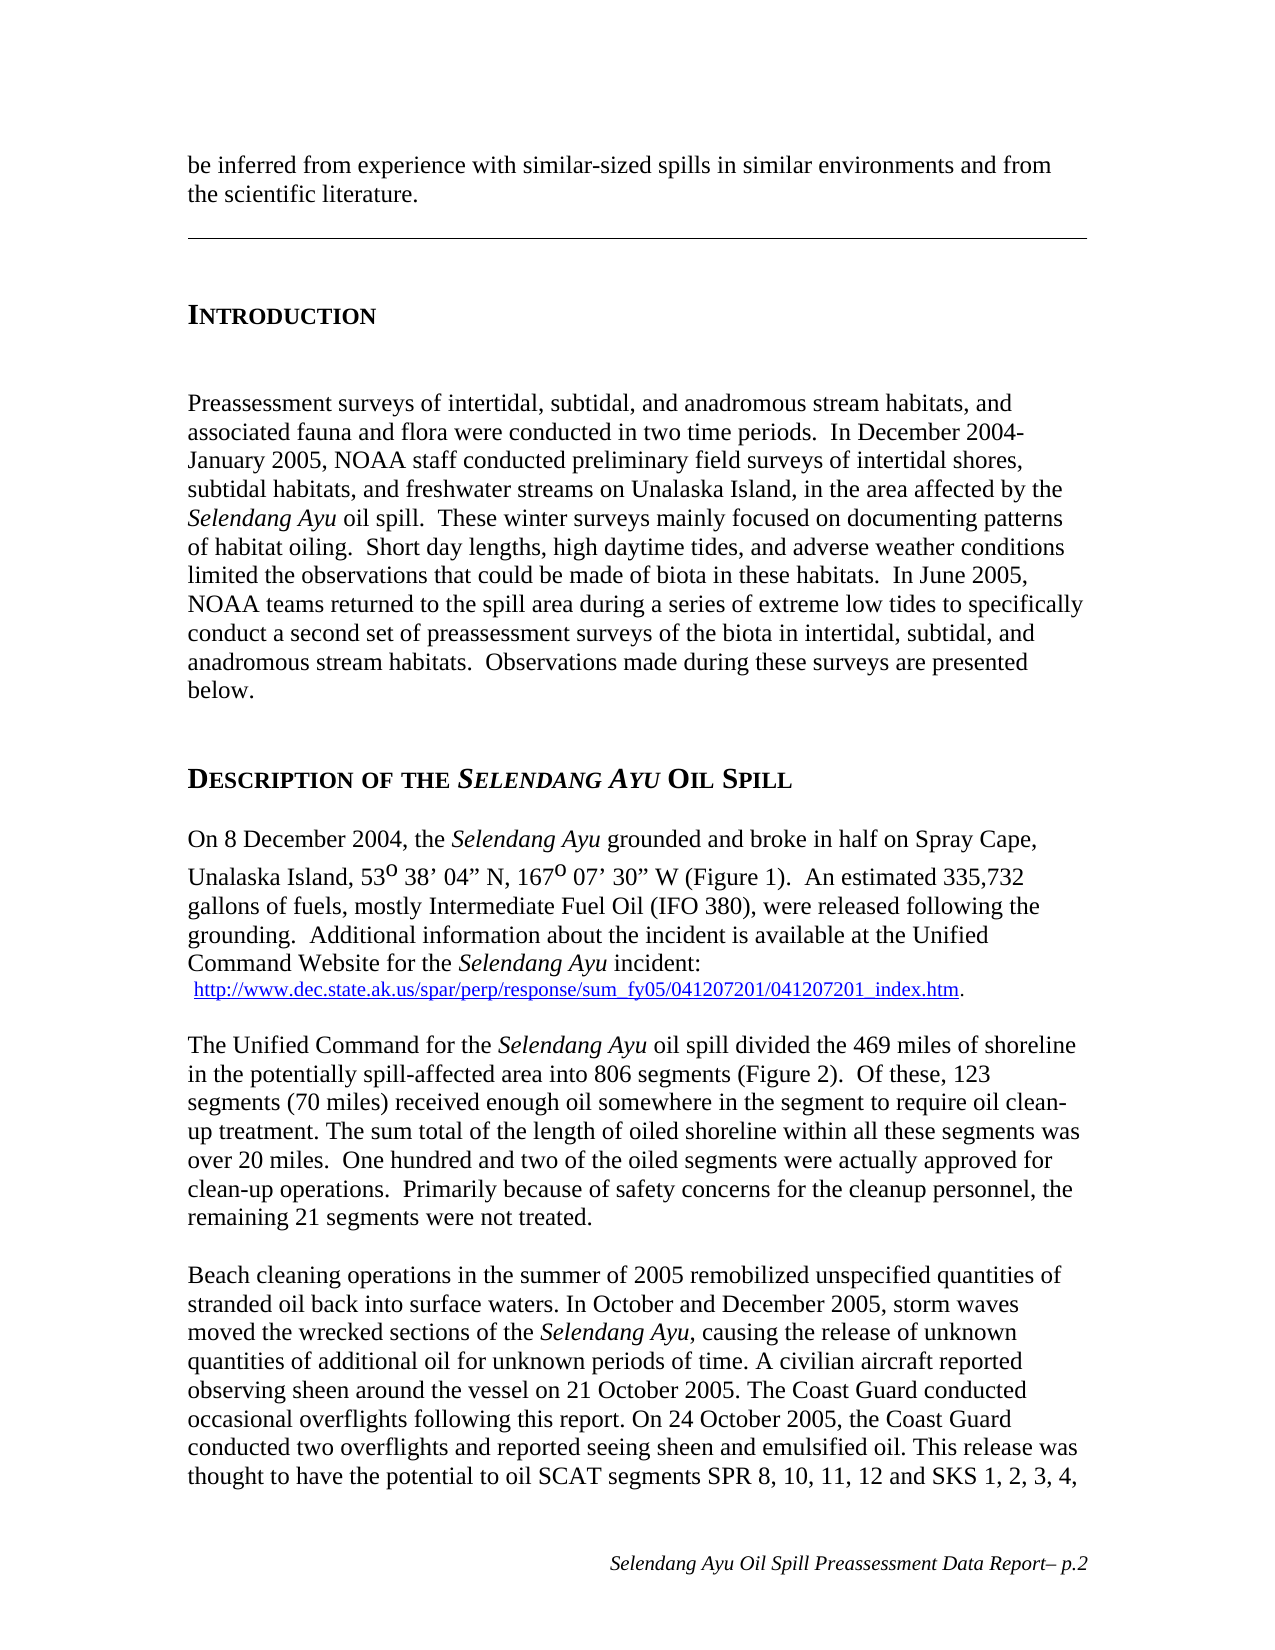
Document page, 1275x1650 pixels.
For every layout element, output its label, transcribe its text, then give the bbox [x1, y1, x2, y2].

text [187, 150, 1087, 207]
text http://www.dec.state.ak.us/spar/perp/response/sum_fy05/041207201/041207201_index.htm. [187, 977, 1087, 1001]
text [187, 1260, 1087, 1490]
text Preassessment surveys of intertidal, subtidal, and anadromous stream habitats, and associated fauna and flora were conducted in two time periods. In December 2004-January 2005, NOAA staff conducted preliminary field surveys of intertidal shores, subtidal habitats, and freshwater streams on , in the area affected by the Selendang Ayu oil spill. These winter surveys mainly focused on documenting patterns of habitat oiling. Short day lengths, high daytime tides, and adverse weather conditions limited the observations that could be made of biota in these habitats. In June 2005, NOAA teams returned to the spill area during a series of extreme low tides to specifically conduct a second set of preassessment surveys of the biota in intertidal, subtidal, and anadromous stream habitats. Observations made during these surveys are presented below. [187, 388, 1087, 704]
text Description of the Selendang Ayu Oil Spill [187, 762, 1087, 795]
text The Unified Command for the Selendang Ayu oil spill divided the 469 miles of shoreline in the potentially spill-affected area into 806 segments (Figure 2). Of these, 123 segments (70 miles) received enough oil somewhere in the segment to require oil clean-up treatment. The sum total of the length of oiled shoreline within all these segments was over 20 miles. One hundred and two of the oiled segments were actually approved for clean-up operations. Primarily because of safety concerns for the cleanup personnel, the remaining 21 segments were not treated. [187, 1030, 1087, 1231]
text On 8 December 2004, the Selendang Ayu grounded and broke in half on Spray Cape, Unalaska Island, 53o 38’ 04” N, 167o 07’ 30” W (Figure 1). An estimated 335,732 gallons of fuels, mostly Intermediate Fuel Oil (IFO 380), were released following the grounding. Additional information about the incident is available at the Unified Command Website for the Selendang Ayu incident: [187, 824, 1087, 977]
text Introduction [187, 297, 1087, 330]
